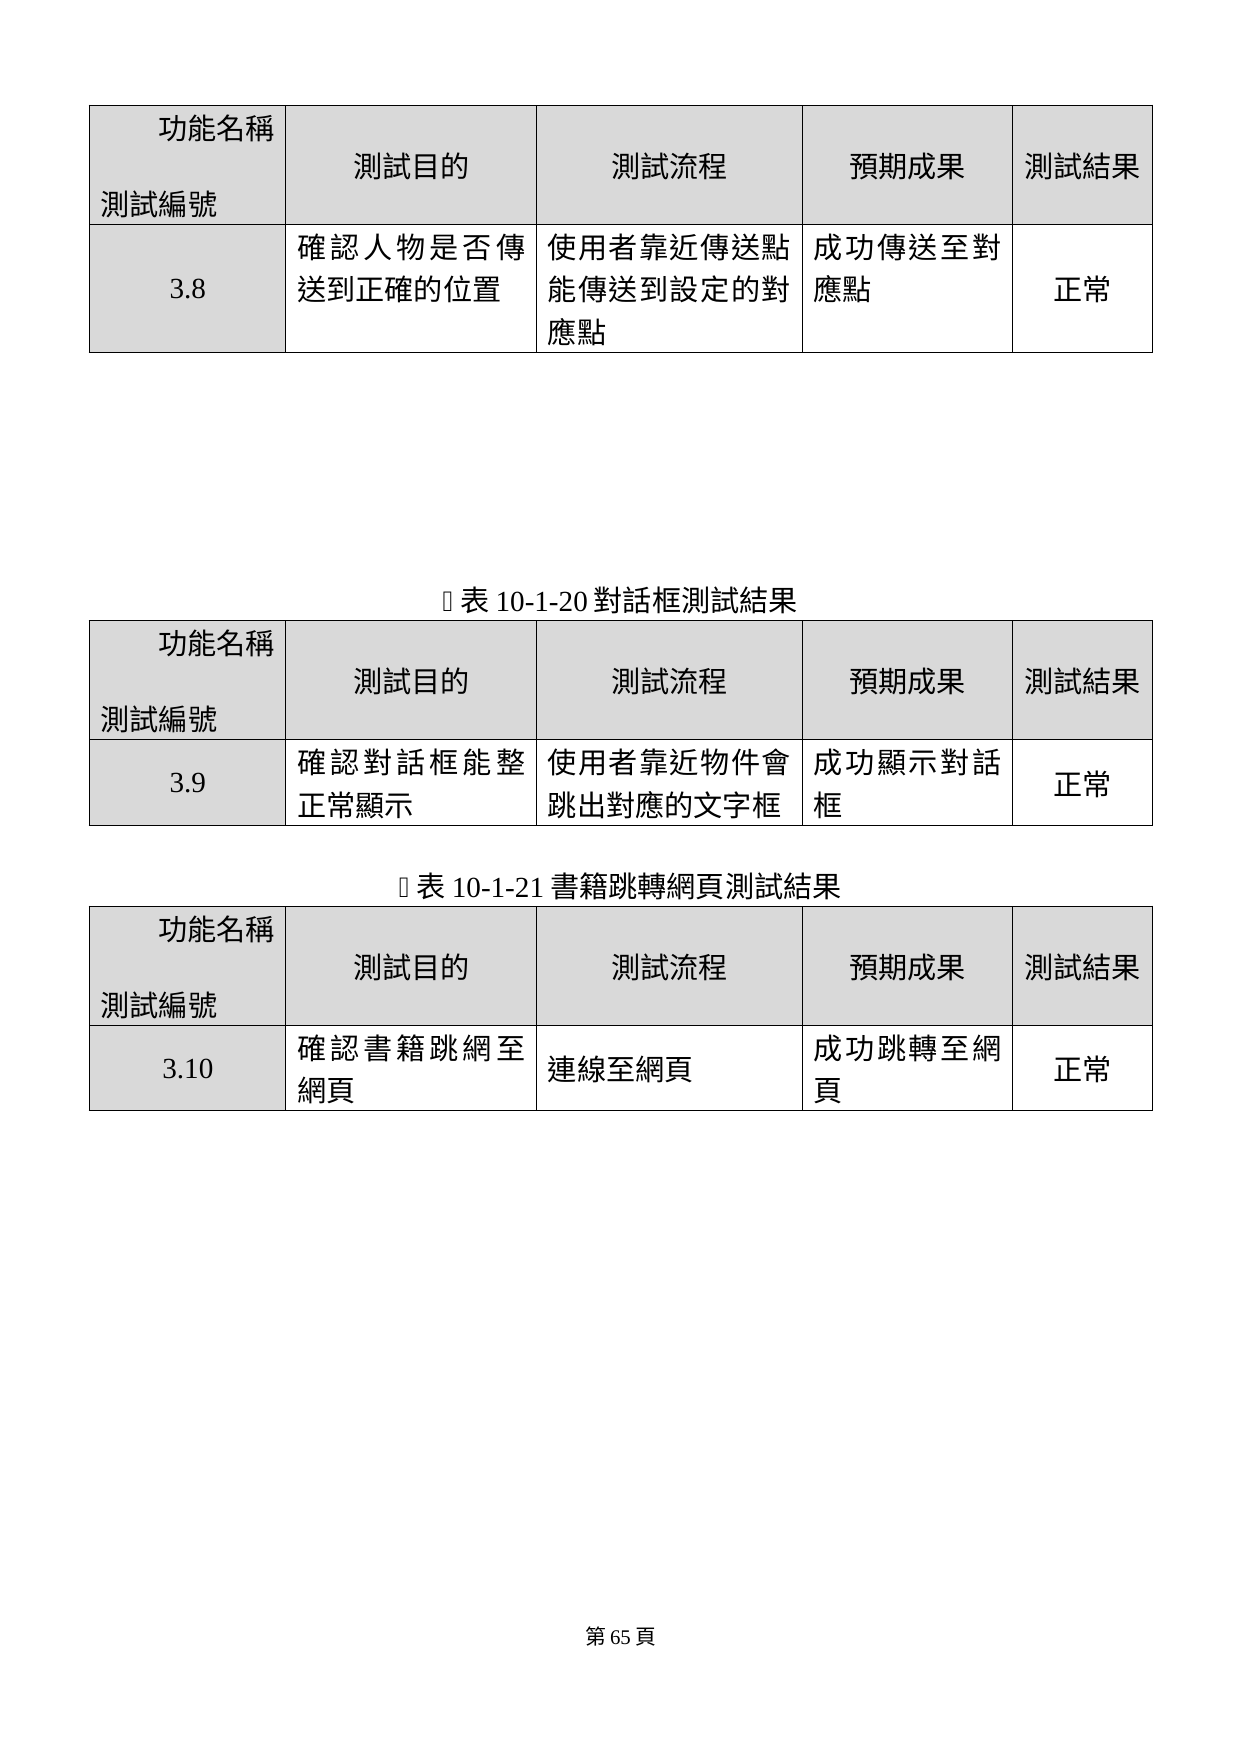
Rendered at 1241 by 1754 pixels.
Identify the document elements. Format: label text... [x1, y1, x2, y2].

table_cell 3.8 [90, 225, 285, 352]
table_header 功能名稱 測試編號 [90, 907, 285, 1025]
table_header 預期成果 [803, 621, 1012, 739]
table_header 測試目的 [286, 621, 536, 739]
text 表10-1-21書籍跳轉網頁測試結果 [89, 863, 1152, 906]
text 表10-1-20對話框測試結果 [89, 578, 1152, 620]
table_cell 成功傳送至對應點 [803, 225, 1012, 352]
table_cell 正常 [1013, 225, 1152, 352]
table_header 測試目的 [286, 106, 536, 224]
table_cell 確認書籍跳網至網頁 [286, 1026, 536, 1110]
table_cell 成功顯示對話框 [803, 740, 1012, 825]
table_header 測試結果 [1013, 621, 1152, 739]
table_cell 使用者靠近物件會跳出對應的文字框 [537, 740, 802, 825]
table_header 測試目的 [286, 907, 536, 1025]
table_cell 正常 [1013, 740, 1152, 825]
table_header 測試結果 [1013, 907, 1152, 1025]
table_header 測試流程 [537, 106, 802, 224]
table_cell 3.9 [90, 740, 285, 825]
table_header 預期成果 [803, 106, 1012, 224]
table_cell 確認人物是否傳送到正確的位置 [286, 225, 536, 352]
table_header 測試流程 [537, 907, 802, 1025]
table_header 功能名稱 測試編號 [90, 106, 285, 224]
table_cell 確認對話框能整正常顯示 [286, 740, 536, 825]
table_cell 成功跳轉至網頁 [803, 1026, 1012, 1110]
table_header 功能名稱 測試編號 [90, 621, 285, 739]
table_cell 正常 [1013, 1026, 1152, 1110]
table_cell 連線至網頁 [537, 1026, 802, 1110]
table_header 預期成果 [803, 907, 1012, 1025]
table_cell 3.10 [90, 1026, 285, 1110]
table_cell 使用者靠近傳送點能傳送到設定的對應點 [537, 225, 802, 352]
table_header 測試結果 [1013, 106, 1152, 224]
table_header 測試流程 [537, 621, 802, 739]
